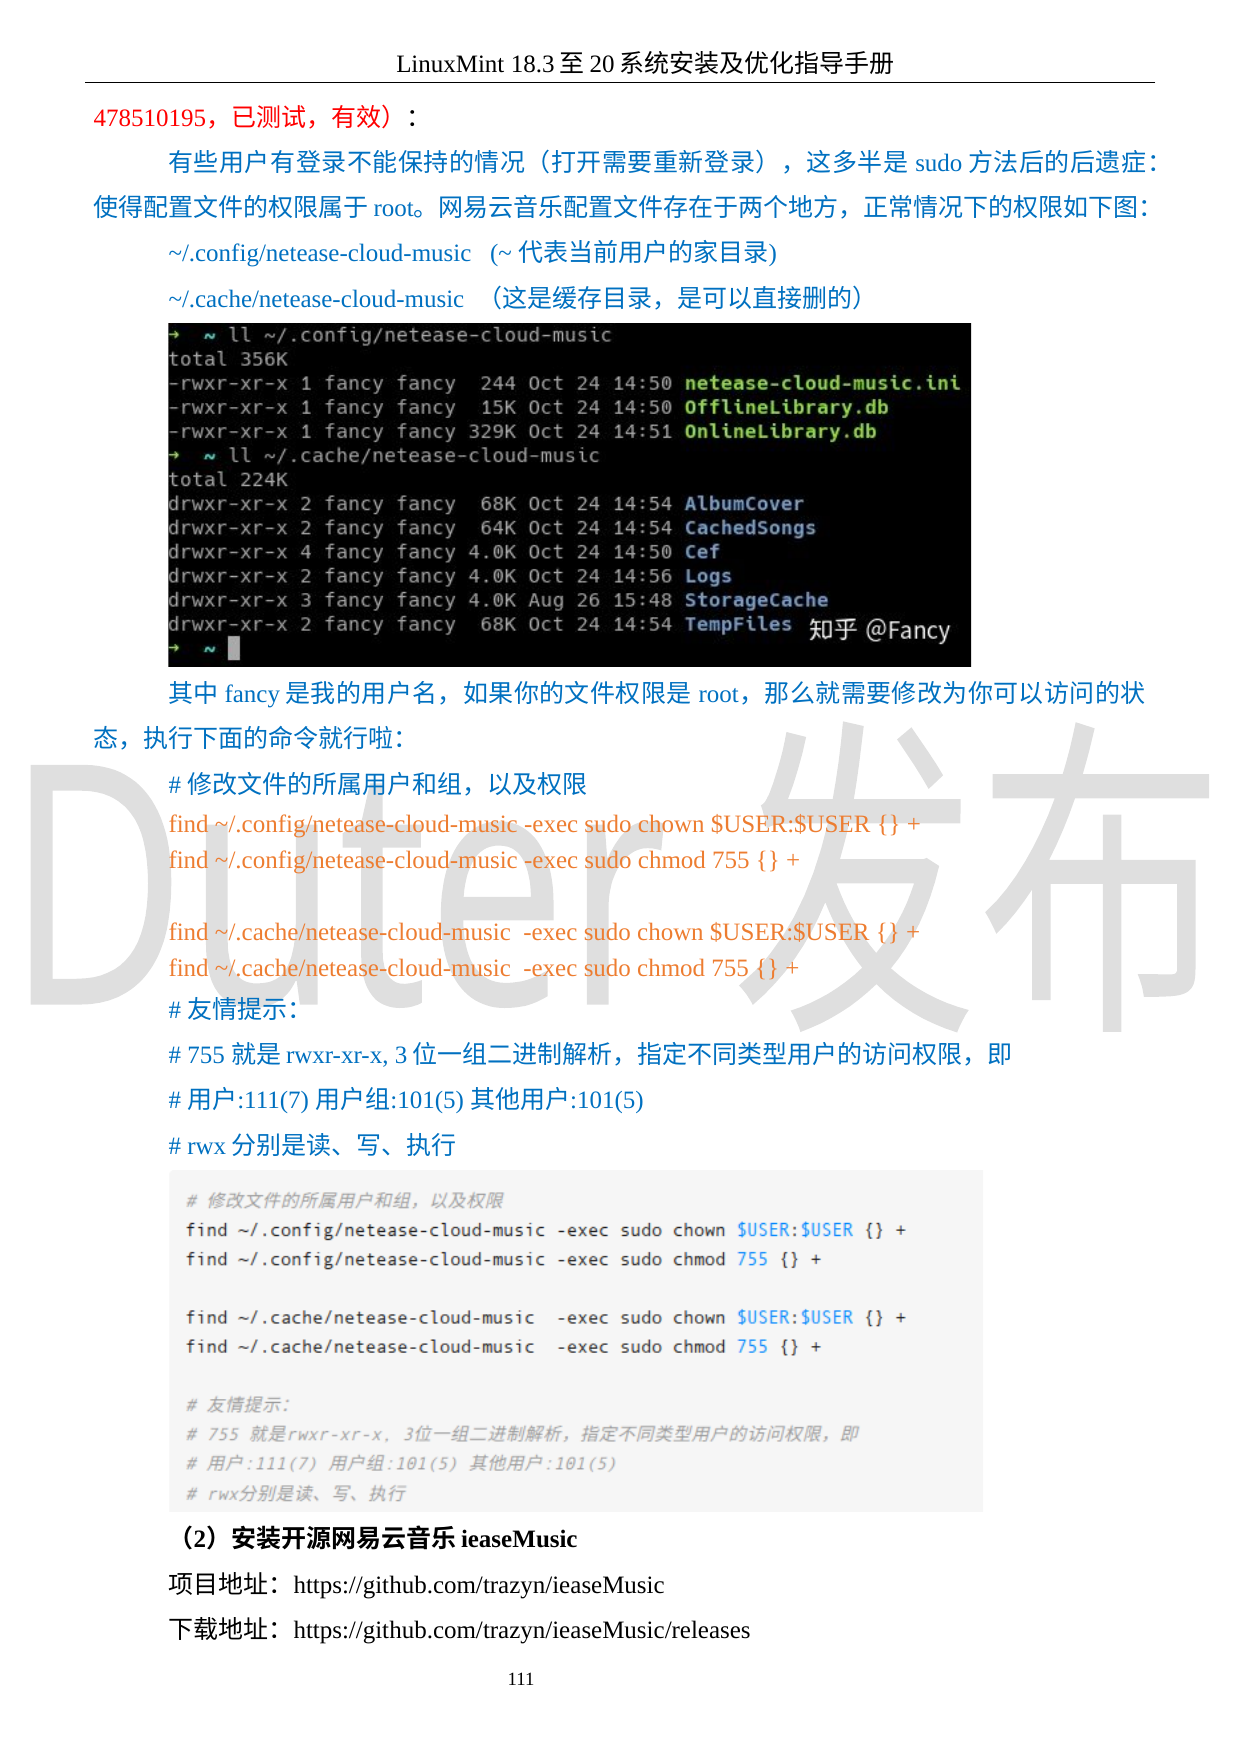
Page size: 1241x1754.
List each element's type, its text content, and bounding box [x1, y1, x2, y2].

text # 用户:111(7) 用户组:101(5) 其他用户:101(5) [93, 1080, 1147, 1116]
text （2）安装开源网易云音乐ieaseMusic [93, 1519, 1147, 1555]
text find ~/.cache/netease-cloud-music -exec sudo chown $USER:$USER {} + [93, 917, 1147, 946]
text 下载地址：https://github.com/trazyn/ieaseMusic/releases [93, 1609, 1147, 1646]
picture [168, 1170, 984, 1512]
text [93, 97, 1147, 133]
text ~/.cache/netease-cloud-music （这是缓存目录，是可以直接删的） [93, 278, 1147, 314]
text find ~/.cache/netease-cloud-music -exec sudo chmod 755 {} + [93, 953, 1147, 982]
picture [168, 323, 972, 667]
text 有些用户有登录不能保持的情况（打开需要重新登录），这多半是sudo方法后的后遗症：使得配置文件的权限属于root。网易云音乐配置文件存在于两个地方，正常情况下的权限如下图： [93, 142, 1147, 224]
text # rwx分别是读、写、执行 [93, 1125, 1147, 1161]
text find ~/.config/netease-cloud-music -exec sudo chmod 755 {} + [93, 845, 1147, 874]
text 其中fancy是我的用户名，如果你的文件权限是root，那么就需要修改为你可以访问的状态，执行下面的命令就行啦： [93, 673, 1147, 755]
text 项目地址：https://github.com/trazyn/ieaseMusic [93, 1564, 1147, 1601]
text # 友情提示： [93, 989, 1147, 1025]
text find ~/.config/netease-cloud-music -exec sudo chown $USER:$USER {} + [93, 809, 1147, 838]
text # 755 就是rwxr-xr-x, 3位一组二进制解析，指定不同类型用户的访问权限，即 [93, 1034, 1147, 1071]
text # 修改文件的所属用户和组，以及权限 [93, 764, 1147, 800]
text ~/.config/netease-cloud-music (~ 代表当前用户的家目录) [93, 233, 1147, 269]
